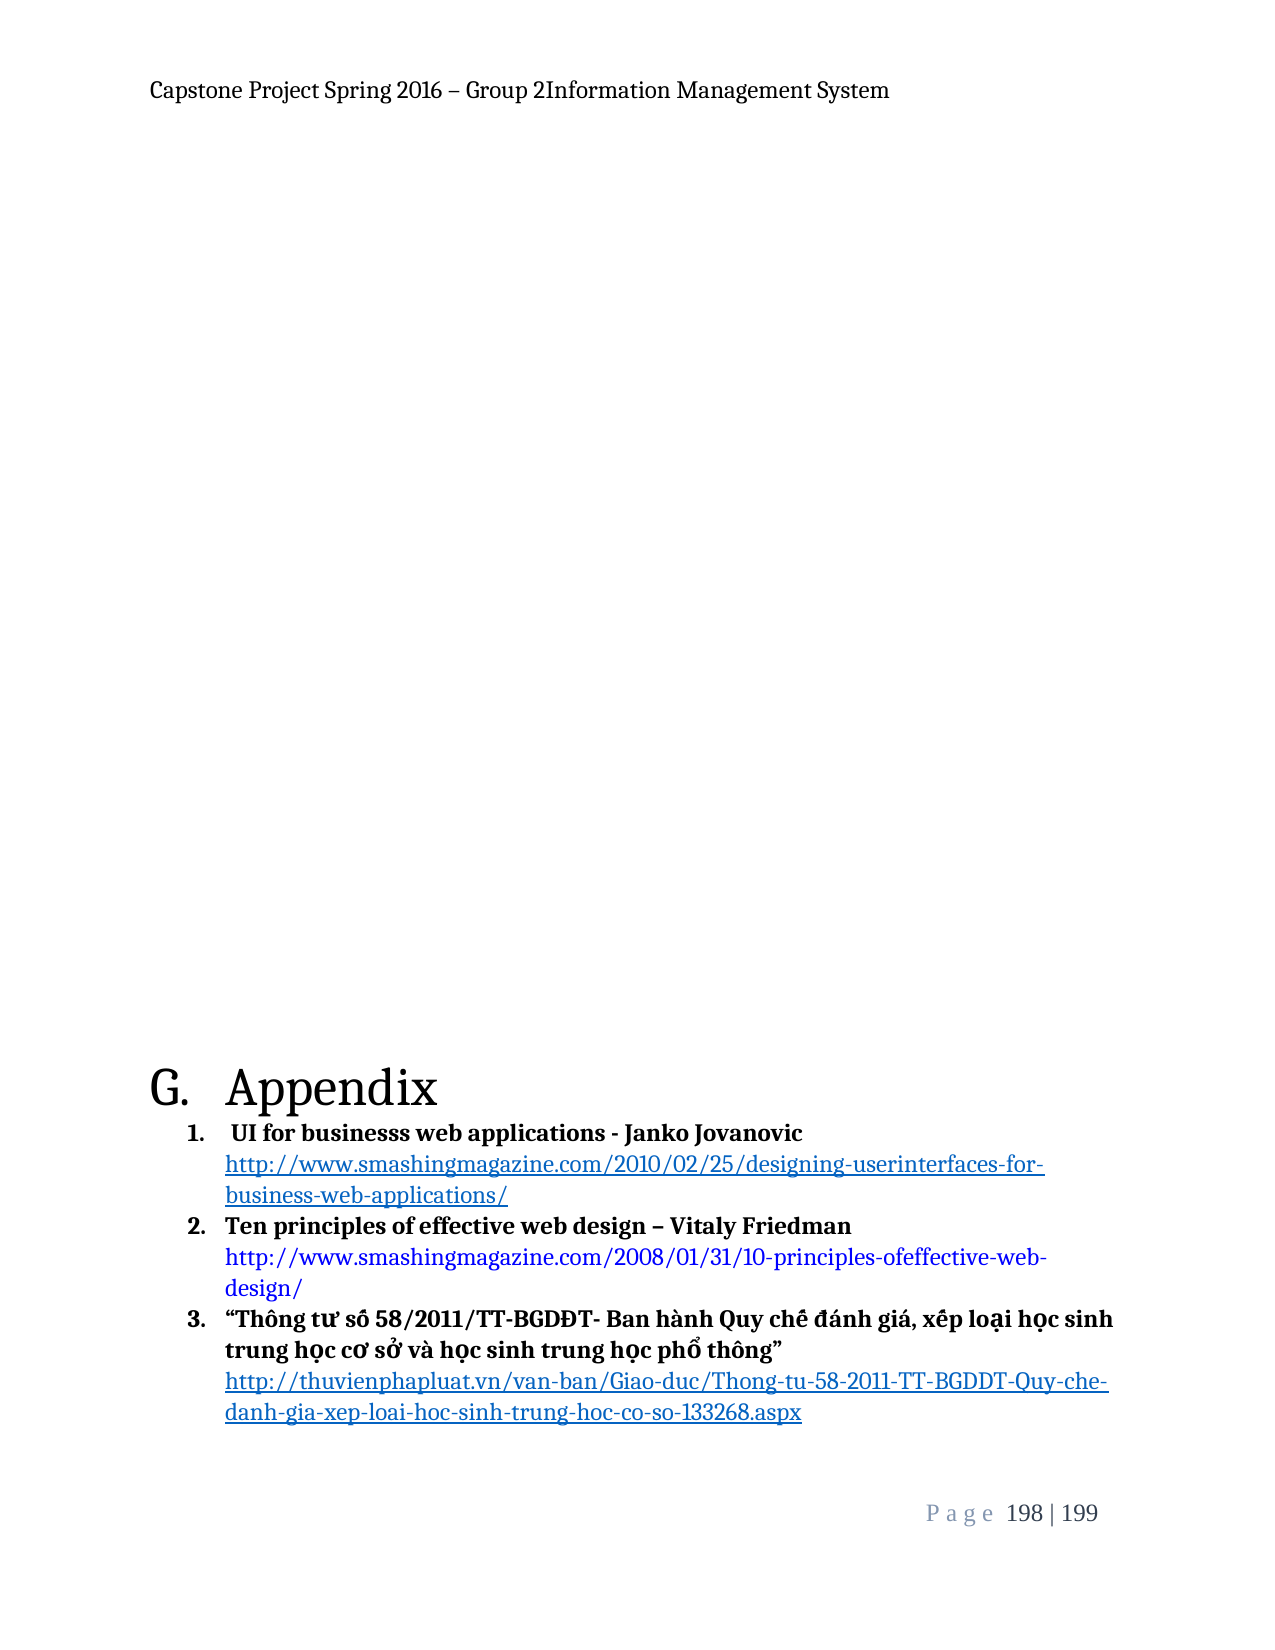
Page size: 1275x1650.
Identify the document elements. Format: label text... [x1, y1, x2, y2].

subtitle Appendix [150, 1056, 1125, 1119]
list Ten principles of effective web design – Vitaly Friedman http://www.smashingmagazine.com/2008/01/31/10-principles-ofeffective-web-design/ [187, 1212, 1125, 1303]
list http://thuvienphapluat.vn/van-ban/Giao-duc/Thong-tu-58-2011-TT-BGDDT-Quy-che-danh-gia-xep-loai-hoc-sinh-trung-hoc-co-so-133268.aspx [225, 1367, 1125, 1427]
list UI for businesss web applications - Janko Jovanovic http://www.smashingmagazine.com/2010/02/25/designing-userinterfaces-for-business-web-applications/ [187, 1119, 1125, 1209]
list “Thông tư số 58/2011/TT-BGDĐT- Ban hành Quy chế đánh giá, xếp loại học sinh trung học cơ sở và học sinh trung học phổ thông” [187, 1305, 1125, 1365]
